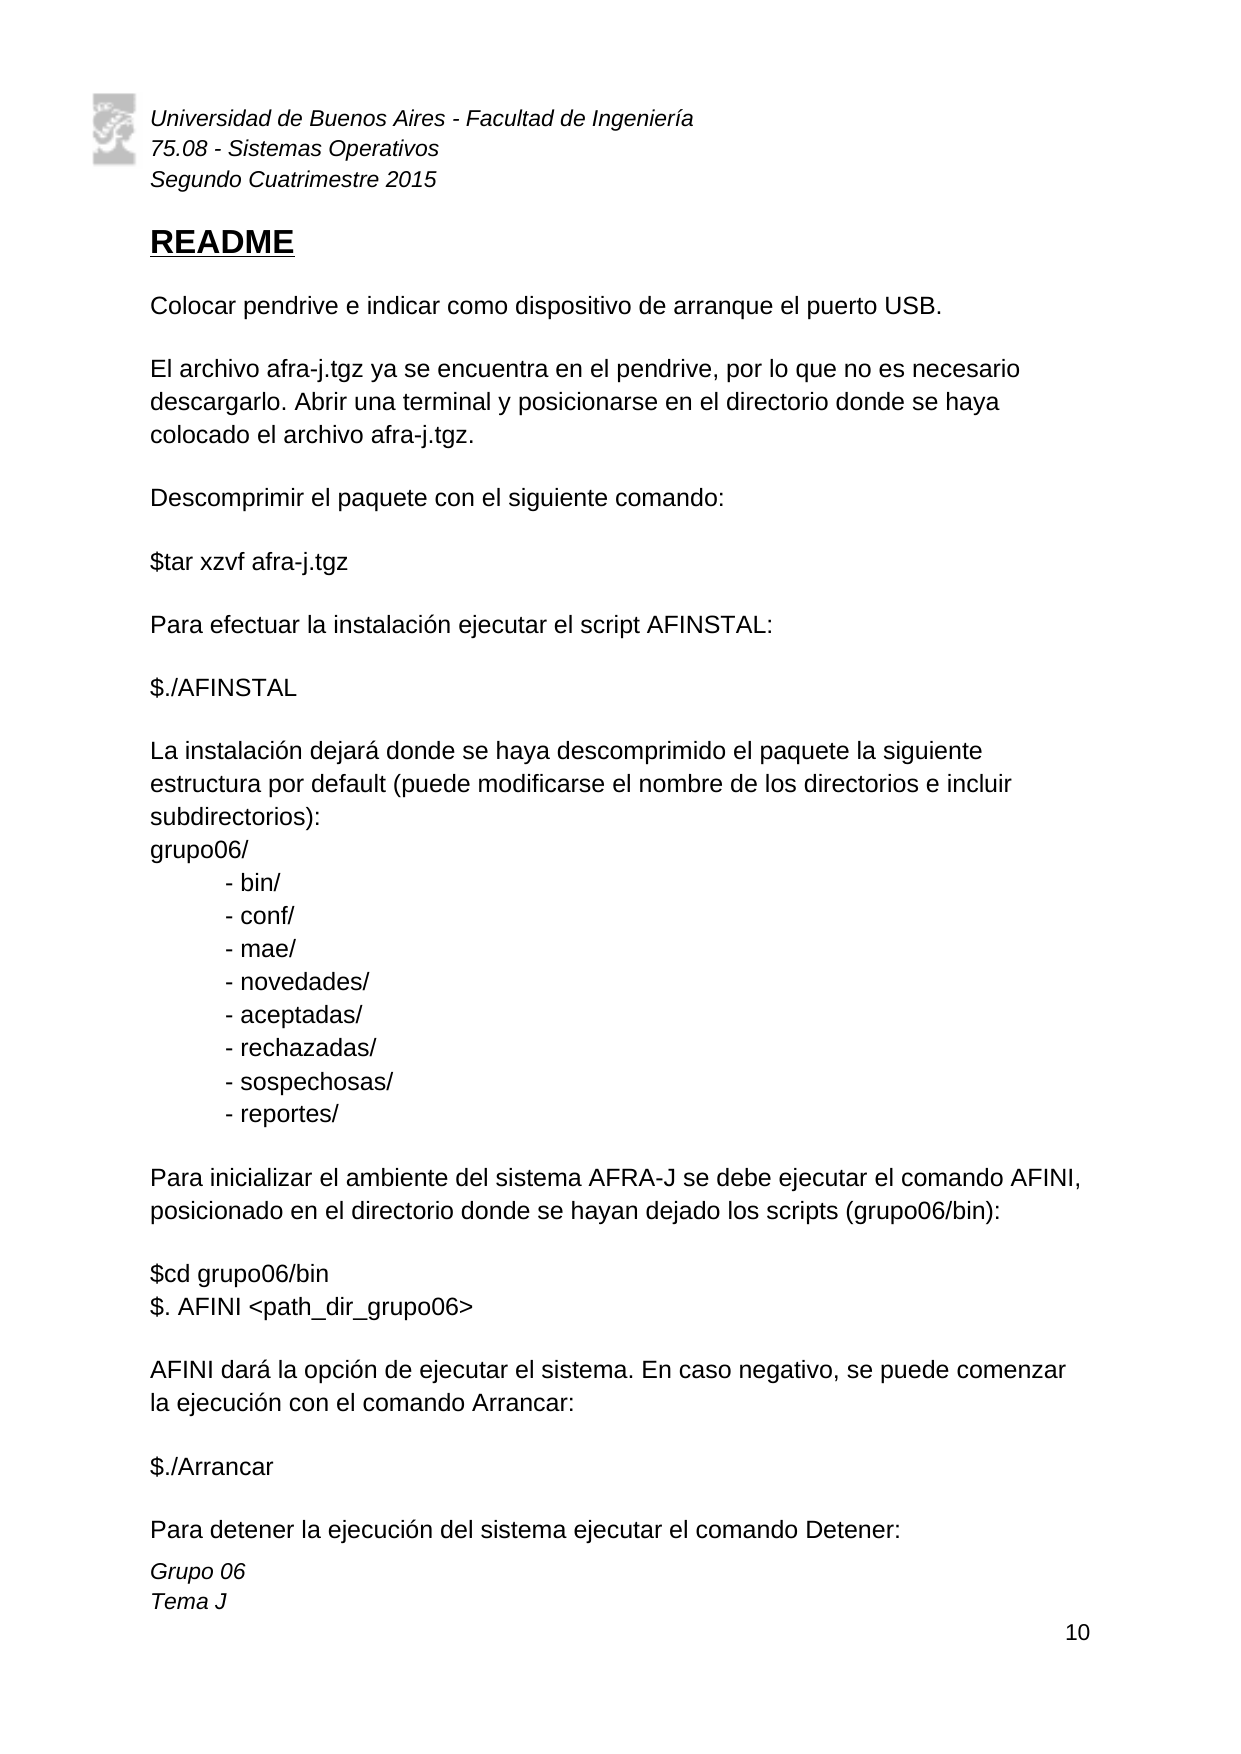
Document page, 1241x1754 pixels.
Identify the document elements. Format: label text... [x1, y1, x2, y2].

text - bin/ [150, 868, 1090, 897]
text $./Arrancar [150, 1451, 1090, 1480]
text La instalación dejará donde se haya descomprimido el paquete la siguiente estructura por default (puede modificarse el nombre de los directorios e incluir subdirectorios): [150, 736, 1090, 831]
text El archivo afra-j.tgz ya se encuentra en el pendrive, por lo que no es necesario descargarlo. Abrir una terminal y posicionarse en el directorio donde se haya colocado el archivo afra-j.tgz. [150, 354, 1090, 449]
text - sospechosas/ [150, 1066, 1090, 1095]
text grupo06/ [150, 835, 1090, 864]
text $./AFINSTAL [150, 673, 1090, 702]
text Colocar pendrive e indicar como dispositivo de arranque el puerto USB. [150, 291, 1090, 319]
text - novedades/ [150, 967, 1090, 996]
text $tar xzvf afra-j.tgz [150, 547, 1090, 575]
text Para detener la ejecución del sistema ejecutar el comando Detener: [150, 1515, 1090, 1543]
picture [92, 92, 143, 169]
text $. AFINI <path_dir_grupo06> [150, 1292, 1090, 1321]
text - reportes/ [150, 1099, 1090, 1128]
text - rechazadas/ [150, 1033, 1090, 1062]
text $cd grupo06/bin [150, 1259, 1090, 1288]
text - conf/ [150, 901, 1090, 930]
text Descomprimir el paquete con el siguiente comando: [150, 483, 1090, 512]
text Para inicializar el ambiente del sistema AFRA-J se debe ejecutar el comando AFINI, posicionado en el directorio donde se hayan dejado los scripts (grupo06/bin): [150, 1163, 1090, 1224]
text - mae/ [150, 934, 1090, 963]
text Para efectuar la instalación ejecutar el script AFINSTAL: [150, 610, 1090, 638]
text AFINI dará la opción de ejecutar el sistema. En caso negativo, se puede comenzar la ejecución con el comando Arrancar: [150, 1355, 1090, 1417]
text - aceptadas/ [150, 1000, 1090, 1029]
text README [150, 222, 1090, 261]
